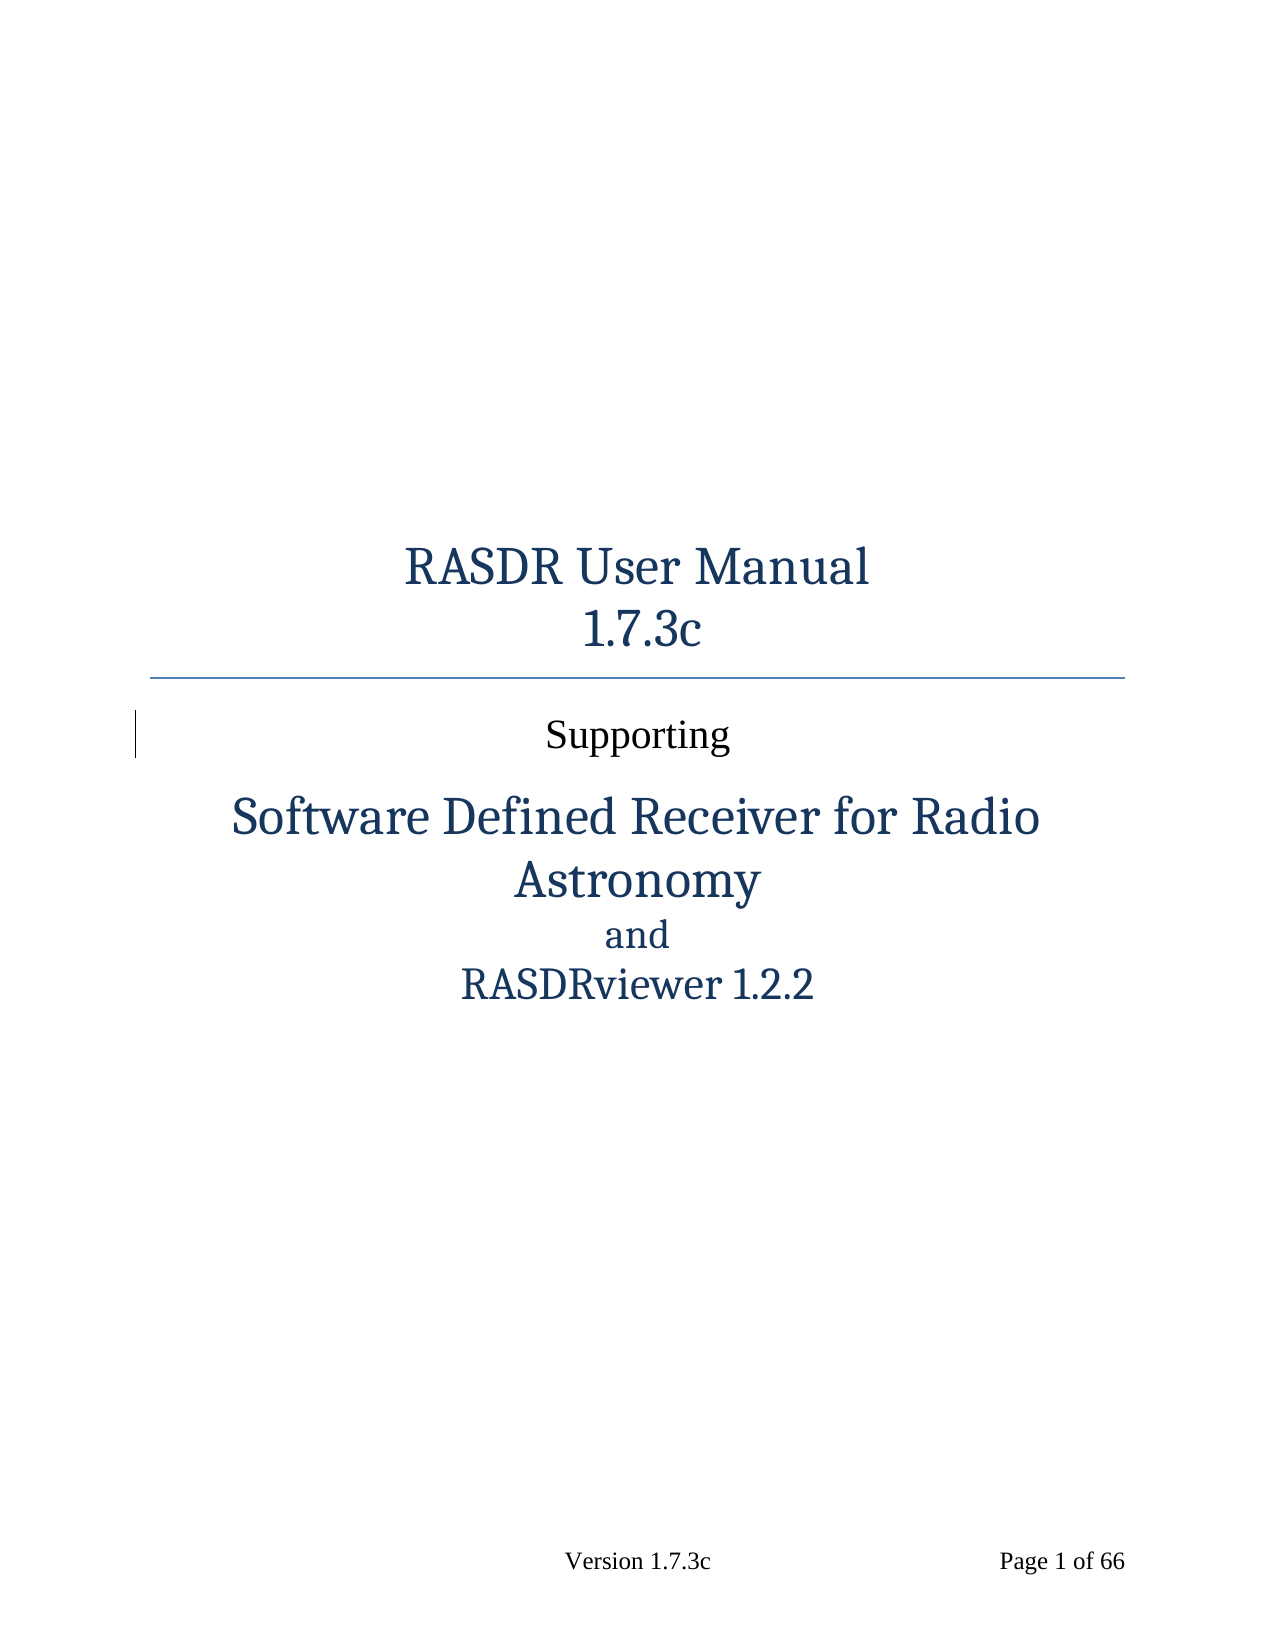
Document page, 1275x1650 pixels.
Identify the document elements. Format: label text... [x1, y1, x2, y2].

text Supporting [150, 710, 1125, 758]
title and [150, 911, 1125, 958]
title RASDR User Manual [150, 535, 1125, 598]
title Software Defined Receiver for Radio Astronomy [150, 786, 1125, 911]
title RASDRviewer 1.2.2 [150, 958, 1125, 1011]
title 1.7.3c [150, 598, 1125, 677]
